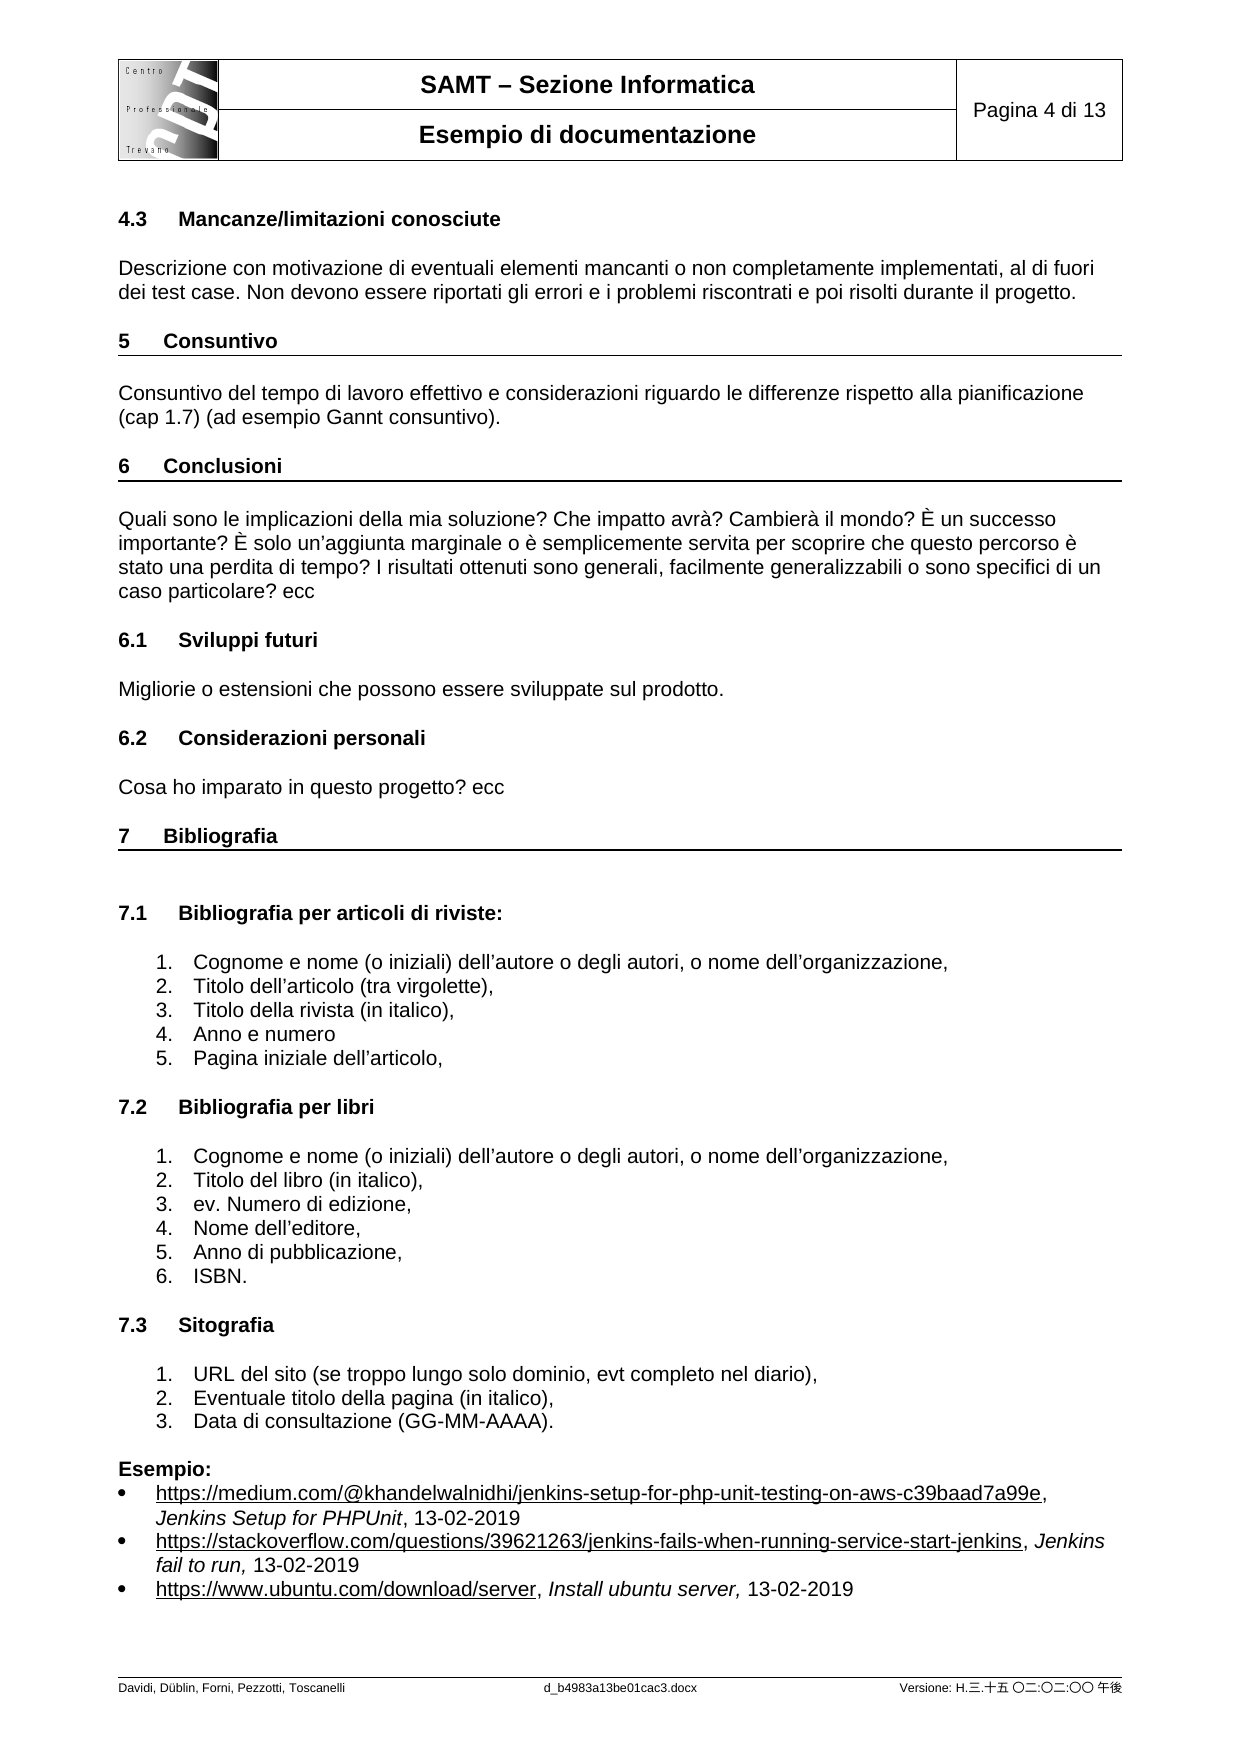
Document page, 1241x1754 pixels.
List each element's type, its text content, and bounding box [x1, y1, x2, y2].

list https://medium.com/@khandelwalnidhi/jenkins-setup-for-php-unit-testing-on-aws-c39baad7a99e, Jenkins Setup for PHPUnit, 13-02-2019 [118, 1481, 1122, 1529]
subtitle Bibliografia per libri [118, 1095, 1122, 1119]
list ev. Numero di edizione, [156, 1192, 1122, 1216]
list Eventuale titolo della pagina (in italico), [156, 1385, 1122, 1409]
list Cognome e nome (o iniziali) dell’autore o degli autori, o nome dell’organizzazione, [156, 950, 1122, 974]
list Titolo della rivista (in italico), [156, 998, 1122, 1022]
list Pagina iniziale dell’articolo, [156, 1046, 1122, 1070]
subtitle Sviluppi futuri [118, 628, 1122, 652]
subtitle Considerazioni personali [118, 726, 1122, 749]
subtitle Mancanze/limitazioni conosciute [118, 207, 1122, 231]
subtitle Bibliografia per articoli di riviste: [118, 901, 1122, 925]
list Data di consultazione (GG-MM-AAAA). [156, 1409, 1122, 1433]
list Nome dell’editore, [156, 1216, 1122, 1239]
list URL del sito (se troppo lungo solo dominio, evt completo nel diario), [156, 1361, 1122, 1385]
text Esempio: [118, 1457, 1122, 1481]
list ISBN. [156, 1263, 1122, 1287]
text Consuntivo del tempo di lavoro effettivo e considerazioni riguardo le differenze rispetto alla pianificazione (cap 1.7) (ad esempio Gannt consuntivo). [118, 381, 1122, 429]
subtitle Consuntivo [118, 329, 1122, 355]
list Titolo del libro (in italico), [156, 1168, 1122, 1192]
text Migliorie o estensioni che possono essere sviluppate sul prodotto. [118, 677, 1122, 701]
text Quali sono le implicazioni della mia soluzione? Che impatto avrà? Cambierà il mondo? È un successo importante? È solo un’aggiunta marginale o è semplicemente servita per scoprire che questo percorso è stato una perdita di tempo? I risultati ottenuti sono generali, facilmente generalizzabili o sono specifici di un caso particolare? ecc [118, 507, 1122, 603]
list Titolo dell’articolo (tra virgolette), [156, 974, 1122, 998]
list Anno e numero [156, 1022, 1122, 1046]
list Cognome e nome (o iniziali) dell’autore o degli autori, o nome dell’organizzazione, [156, 1144, 1122, 1168]
subtitle Bibliografia [118, 823, 1122, 849]
list https://www.ubuntu.com/download/server, Install ubuntu server, 13-02-2019 [118, 1577, 1122, 1601]
text Cosa ho imparato in questo progetto? ecc [118, 774, 1122, 798]
subtitle Sitografia [118, 1312, 1122, 1336]
list https://stackoverflow.com/questions/39621263/jenkins-fails-when-running-service-start-jenkins, Jenkins fail to run, 13-02-2019 [118, 1529, 1122, 1577]
list Anno di pubblicazione, [156, 1239, 1122, 1263]
subtitle Conclusioni [118, 454, 1122, 480]
text Descrizione con motivazione di eventuali elementi mancanti o non completamente implementati, al di fuori dei test case. Non devono essere riportati gli errori e i problemi riscontrati e poi risolti durante il progetto. [118, 256, 1122, 304]
picture [118, 60, 218, 159]
